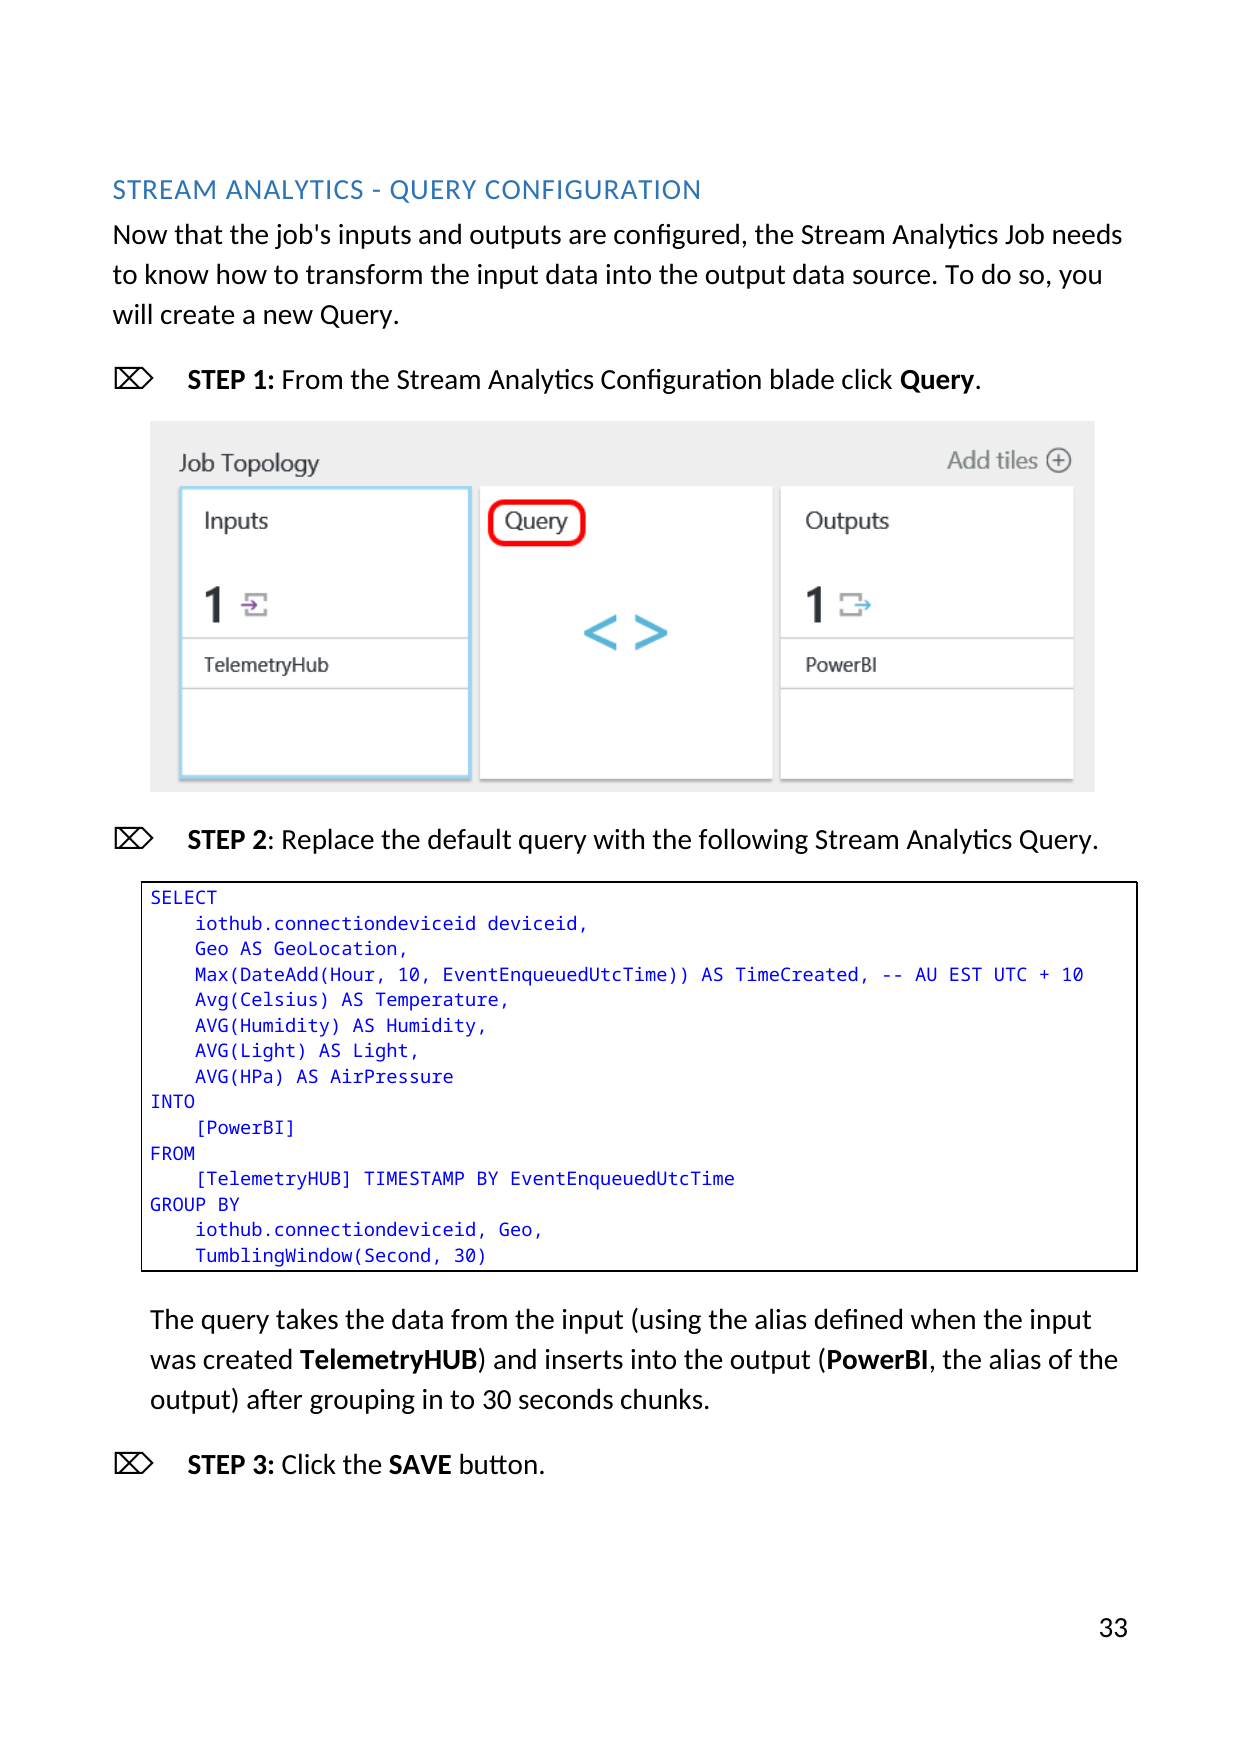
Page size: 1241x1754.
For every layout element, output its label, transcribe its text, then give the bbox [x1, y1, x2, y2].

text Avg(Celsius) AS Temperature, [142, 983, 1136, 1009]
text AVG(HPa) AS AirPressure [142, 1060, 1136, 1086]
text AVG(Light) AS Light, [142, 1034, 1136, 1060]
text The query takes the data from the input (using the alias defined when the input was created TelemetryHUB) and inserts into the output (PowerBI, the alias of the output) after grouping in to 30 seconds chunks. [150, 1297, 1128, 1417]
text GROUP BY [142, 1188, 1136, 1213]
text AVG(Humidity) AS Humidity, [142, 1009, 1136, 1034]
list STEP 1: From the Stream Analytics Configuration blade click Query. [112, 357, 1128, 397]
text SELECT [142, 883, 1136, 907]
text iothub.connectiondeviceid, Geo, [142, 1213, 1136, 1239]
text TumblingWindow(Second, 30) [142, 1239, 1136, 1270]
text [PowerBI] [142, 1111, 1136, 1137]
text [TelemetryHUB] TIMESTAMP BY EventEnqueuedUtcTime [142, 1162, 1136, 1188]
text Geo AS GeoLocation, [142, 932, 1136, 958]
subtitle Stream Analytics - Query configuration [112, 171, 1128, 206]
text FROM [142, 1137, 1136, 1162]
text iothub.connectiondeviceid deviceid, [142, 907, 1136, 932]
list STEP 2: Replace the default query with the following Stream Analytics Query. [112, 816, 1128, 856]
text Now that the job's inputs and outputs are configured, the Stream Analytics Job needs to know how to transform the input data into the output data source. To do so, you will create a new Query. [112, 212, 1128, 332]
text INTO [142, 1086, 1136, 1111]
text Max(DateAdd(Hour, 10, EventEnqueuedUtcTime)) AS TimeCreated, -- AU EST UTC + 10 [142, 958, 1136, 983]
picture [150, 421, 1095, 792]
list STEP 3: Click the SAVE button. [112, 1442, 1128, 1482]
